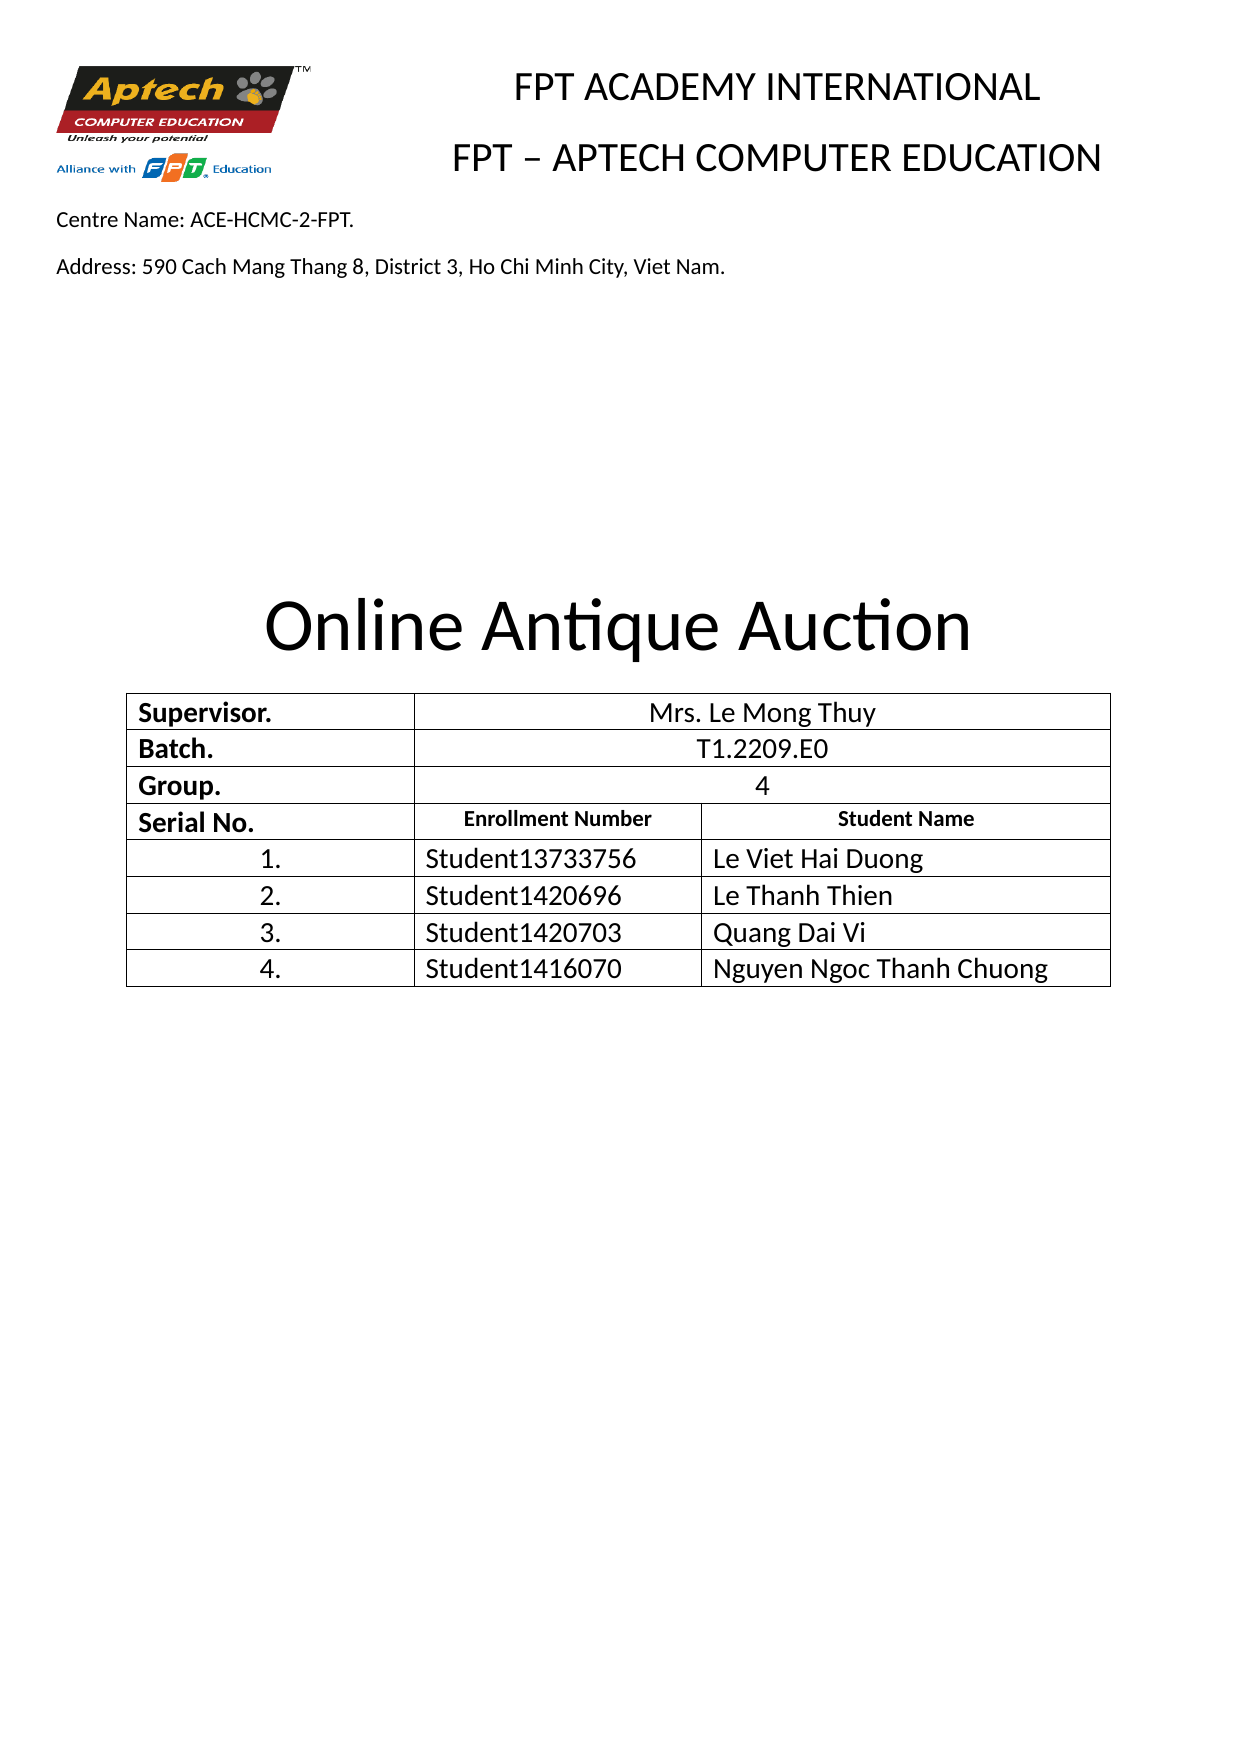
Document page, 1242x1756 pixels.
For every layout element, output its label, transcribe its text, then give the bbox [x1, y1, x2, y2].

table_cell Student13733756 [415, 840, 701, 876]
table_cell Le Thanh Thien [702, 877, 1110, 913]
table_header Mrs. Le Mong Thuy [415, 694, 1110, 729]
table_cell 4 [415, 767, 1110, 803]
table_cell Student1420703 [415, 914, 701, 949]
table_header Supervisor. [127, 694, 414, 729]
table_cell Student1420696 [415, 877, 701, 913]
table_cell 2. [127, 877, 414, 913]
table_cell Serial No. [127, 804, 414, 839]
table_cell 1. [127, 840, 414, 876]
table_cell Quang Dai Vi [702, 914, 1110, 949]
table_cell T1.2209.E0 [415, 730, 1110, 766]
table_cell 4. [127, 950, 414, 986]
table_cell Le Viet Hai Duong [702, 840, 1110, 876]
table_cell Group. [127, 767, 414, 803]
table_cell Nguyen Ngoc Thanh Chuong [702, 950, 1110, 986]
text Centre Name: ACE-HCMC-2-FPT. [56, 205, 1181, 233]
picture [56, 66, 311, 182]
table_cell Student1416070 [415, 950, 701, 986]
text Address: 590 Cach Mang Thang 8, District 3, Ho Chi Minh City, Viet Nam. [56, 252, 1181, 280]
table_cell Enrollment Number [415, 804, 701, 839]
text Online Antique Auction [56, 577, 1181, 669]
table_cell Student Name [702, 804, 1110, 839]
table_cell 3. [127, 914, 414, 949]
table_cell Batch. [127, 730, 414, 766]
